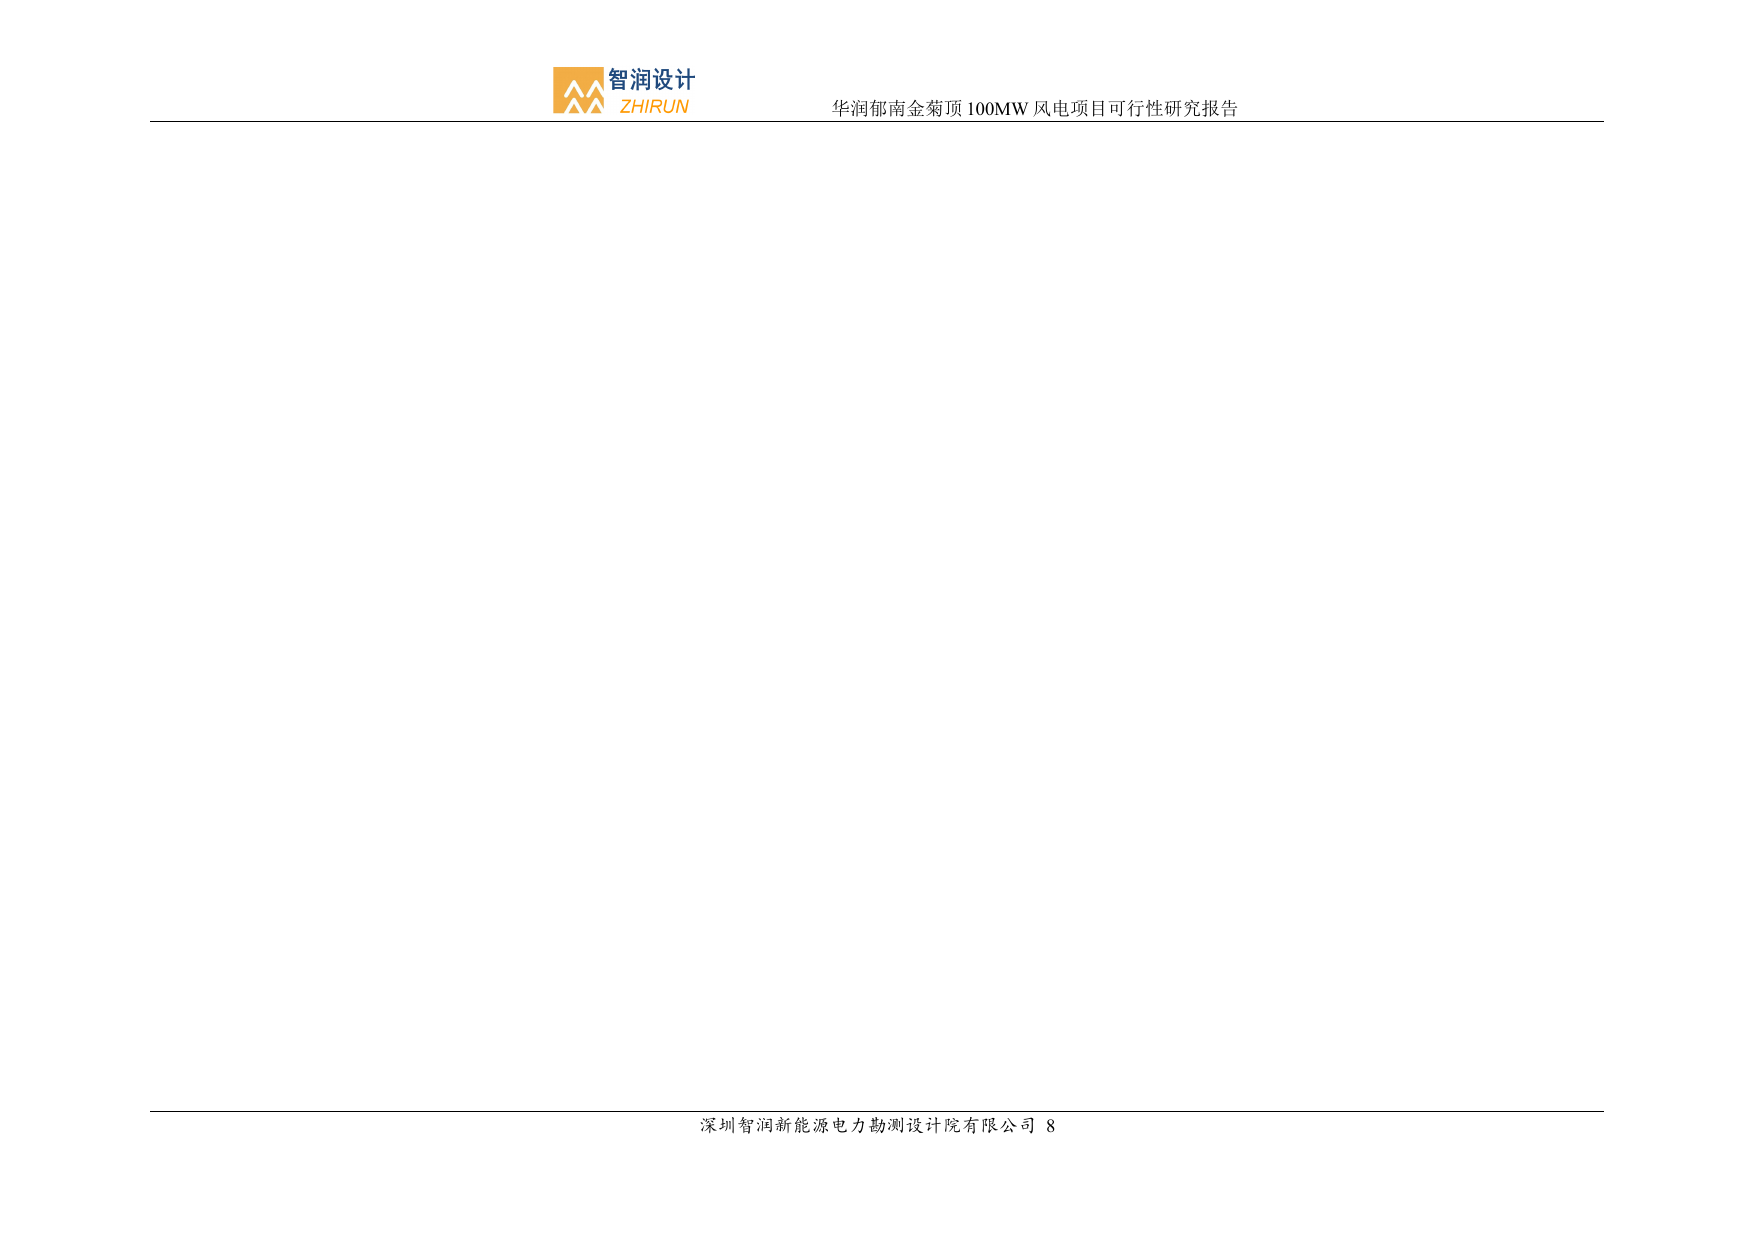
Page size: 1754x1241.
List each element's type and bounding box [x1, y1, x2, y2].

picture [553, 65, 695, 115]
